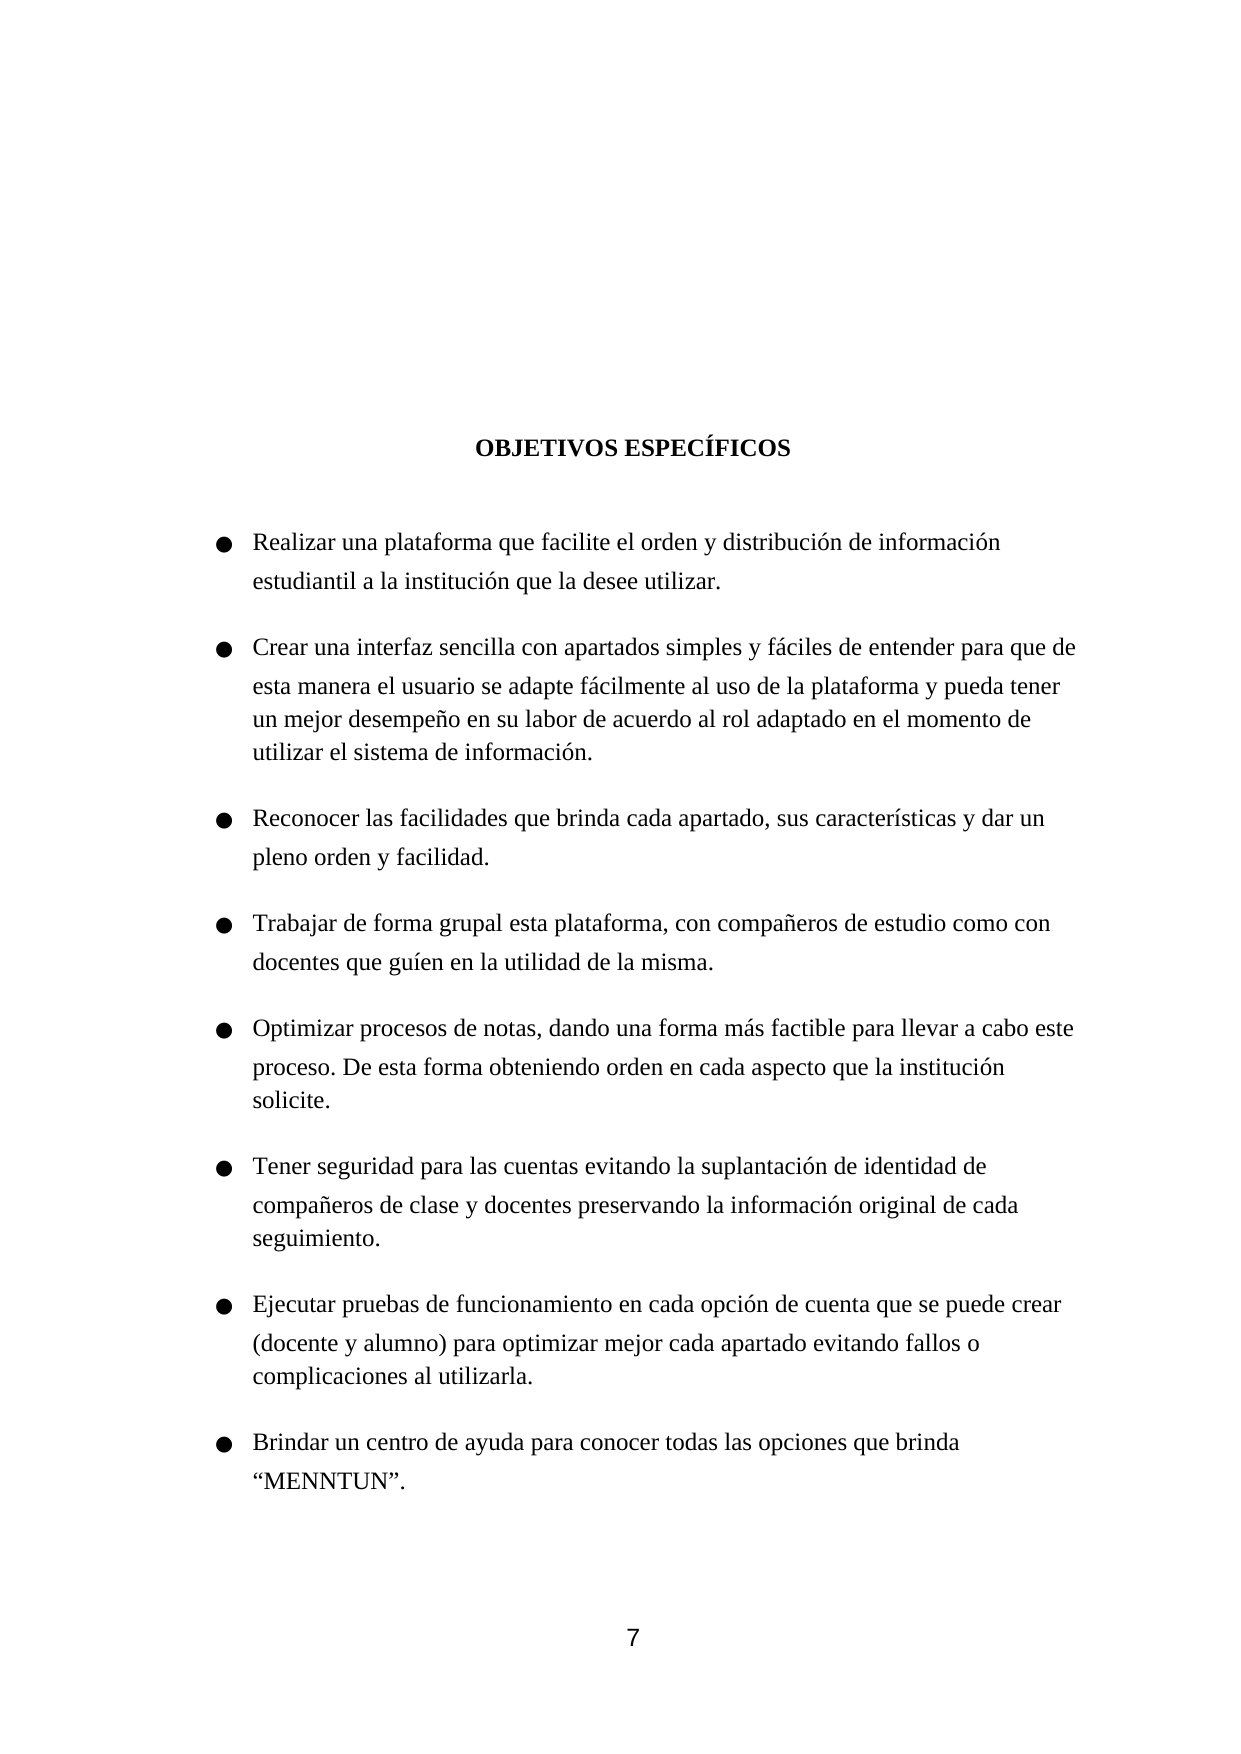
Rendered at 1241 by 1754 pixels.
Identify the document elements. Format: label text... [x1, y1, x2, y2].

list Trabajar de forma grupal esta plataforma, con compañeros de estudio como con docentes que guíen en la utilidad de la misma. [215, 900, 1089, 976]
list Brindar un centro de ayuda para conocer todas las opciones que brinda “MENNTUN”. [215, 1419, 1089, 1495]
list Ejecutar pruebas de funcionamiento en cada opción de cuenta que se puede crear (docente y alumno) para optimizar mejor cada apartado evitando fallos o complicaciones al utilizarla. [215, 1281, 1089, 1390]
subtitle OBJETIVOS ESPECÍFICOS [177, 433, 1089, 461]
list Optimizar procesos de notas, dando una forma más factible para llevar a cabo este proceso. De esta forma obteniendo orden en cada aspecto que la institución solicite. [215, 1005, 1089, 1114]
list Realizar una plataforma que facilite el orden y distribución de información estudiantil a la institución que la desee utilizar. [215, 519, 1089, 595]
list Reconocer las facilidades que brinda cada apartado, sus características y dar un pleno orden y facilidad. [215, 795, 1089, 871]
list Crear una interfaz sencilla con apartados simples y fáciles de entender para que de esta manera el usuario se adapte fácilmente al uso de la plataforma y pueda tener un mejor desempeño en su labor de acuerdo al rol adaptado en el momento de utilizar el sistema de información. [215, 624, 1089, 766]
list Tener seguridad para las cuentas evitando la suplantación de identidad de compañeros de clase y docentes preservando la información original de cada seguimiento. [215, 1143, 1089, 1252]
